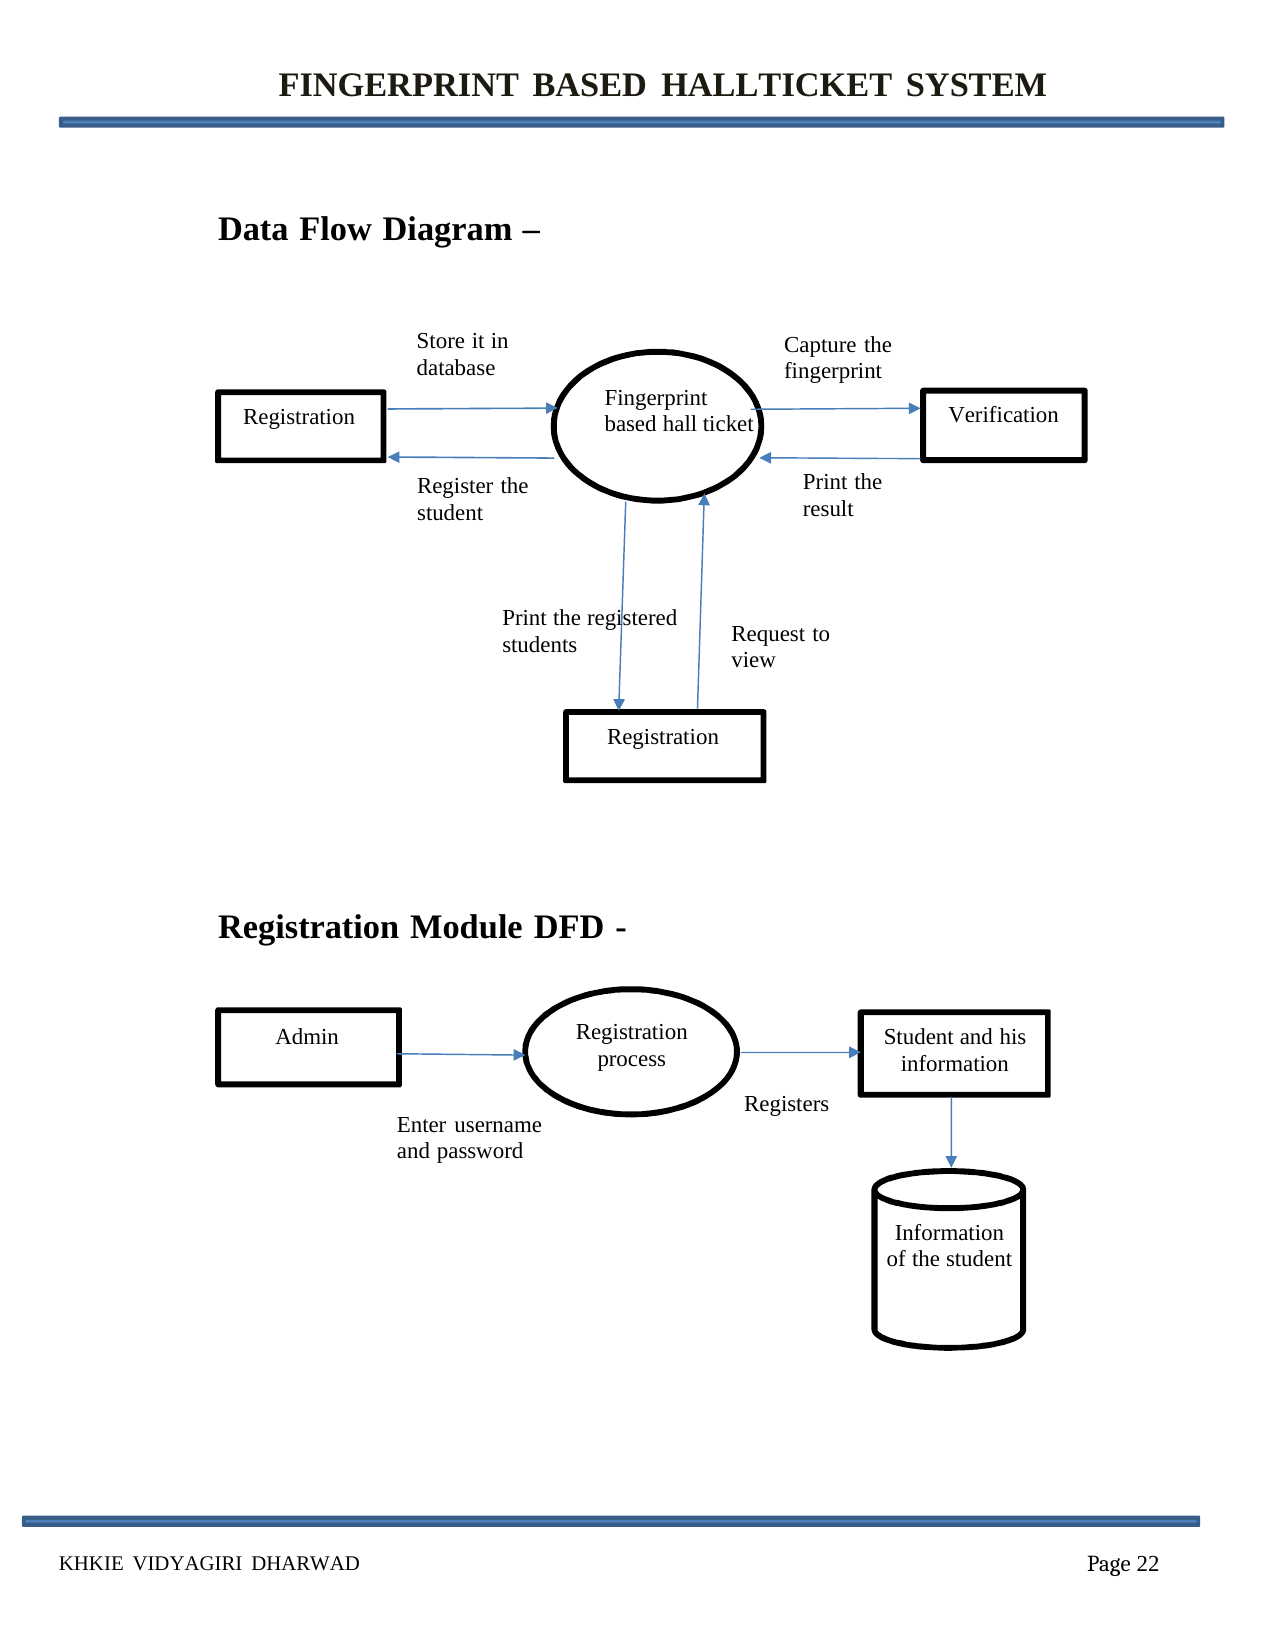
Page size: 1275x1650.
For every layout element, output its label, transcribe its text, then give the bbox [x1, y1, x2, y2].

text Data Flow Diagram – [218, 209, 1177, 248]
text Registration Module DFD - [218, 907, 1177, 946]
